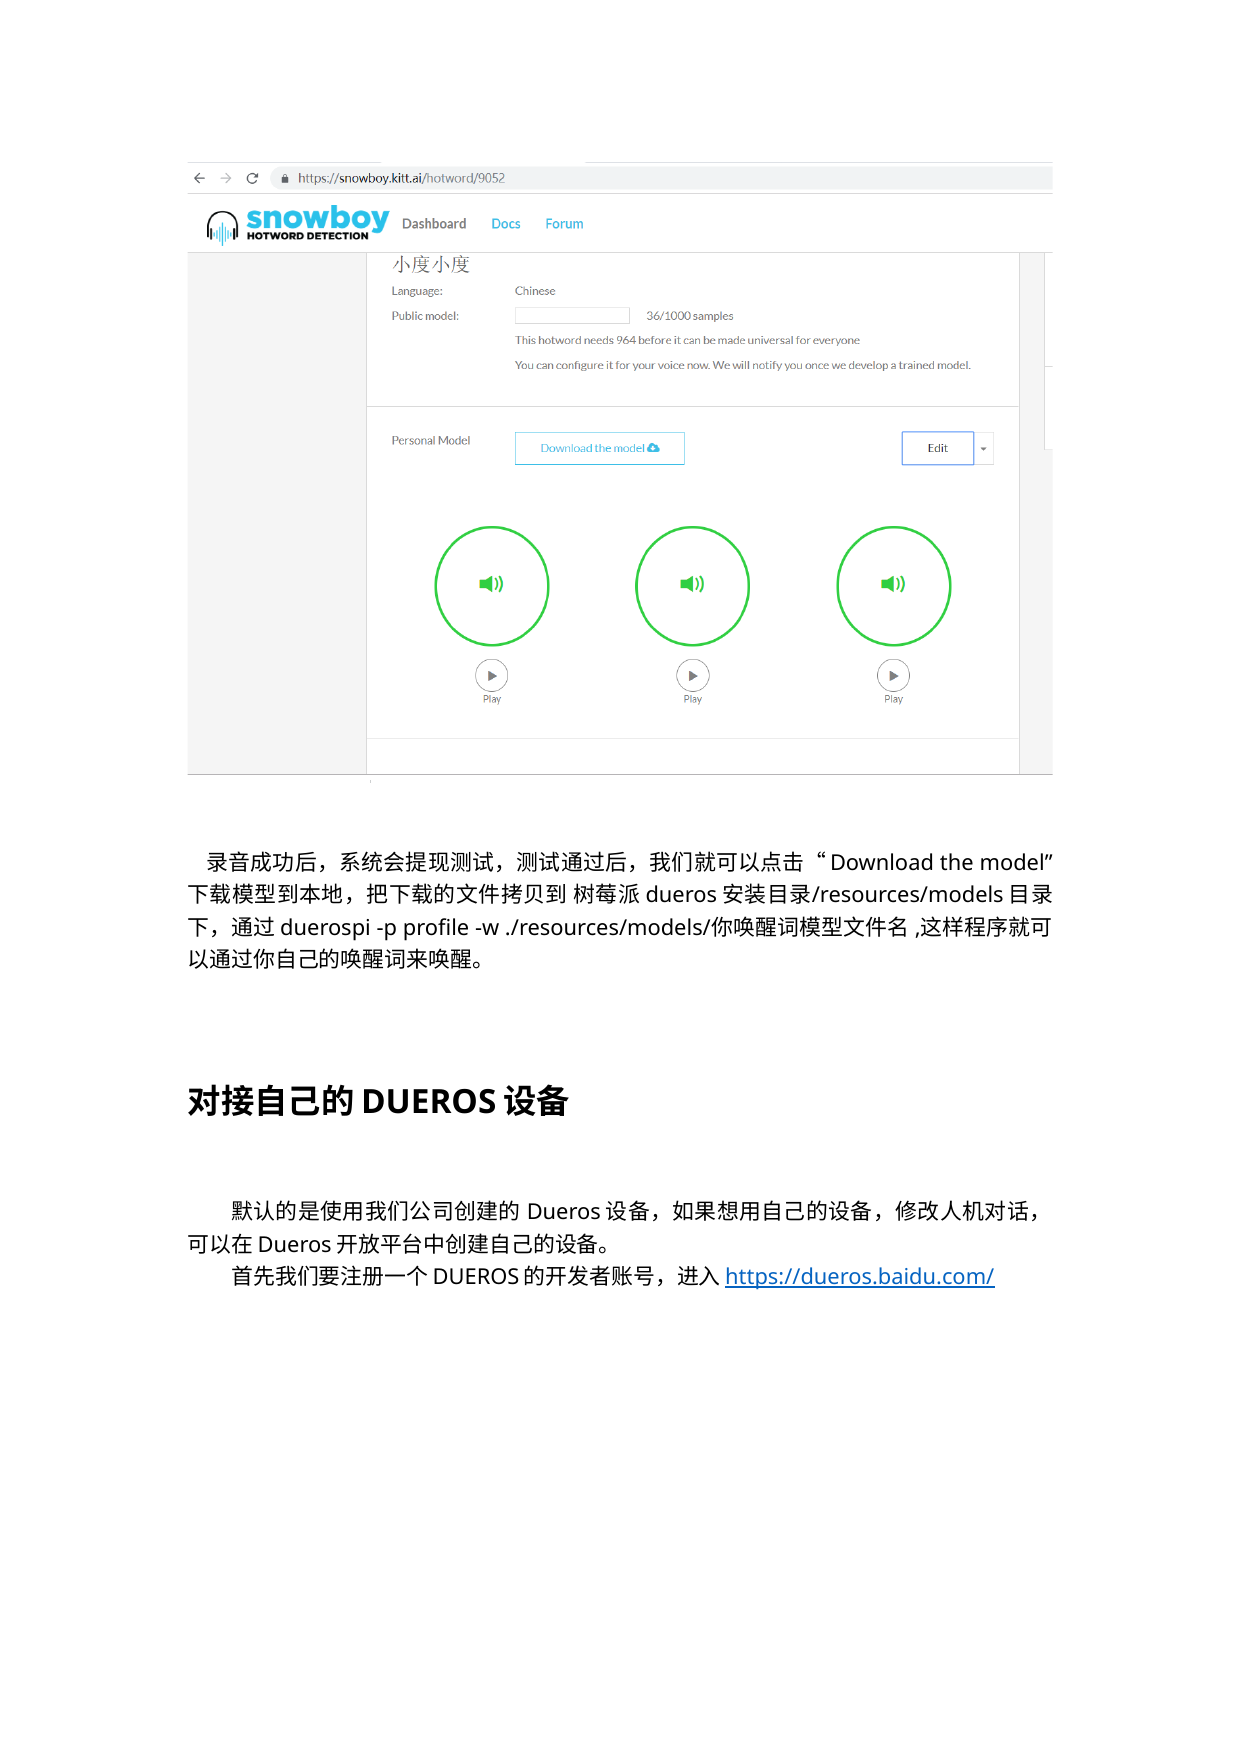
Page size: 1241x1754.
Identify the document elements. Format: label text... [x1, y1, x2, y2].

text 首先我们要注册一个DUEROS的开发者账号，进入https://dueros.baidu.com/ [187, 1259, 1053, 1291]
subtitle 对接自己的DUEROS设备 [187, 1067, 1053, 1132]
text 默认的是使用我们公司创建的Dueros设备，如果想用自己的设备，修改人机对话，可以在Dueros开放平台中创建自己的设备。 [187, 1194, 1053, 1259]
text 录音成功后，系统会提现测试，测试通过后，我们就可以点击“Download the model”下载模型到本地，把下载的文件拷贝到 树莓派dueros安装目录/resources/models目录下，通过duerospi -p profile -w ./resources/models/你唤醒词模型文件名 ,这样程序就可以通过你自己的唤醒词来唤醒。 [187, 844, 1053, 974]
picture [187, 162, 1053, 783]
